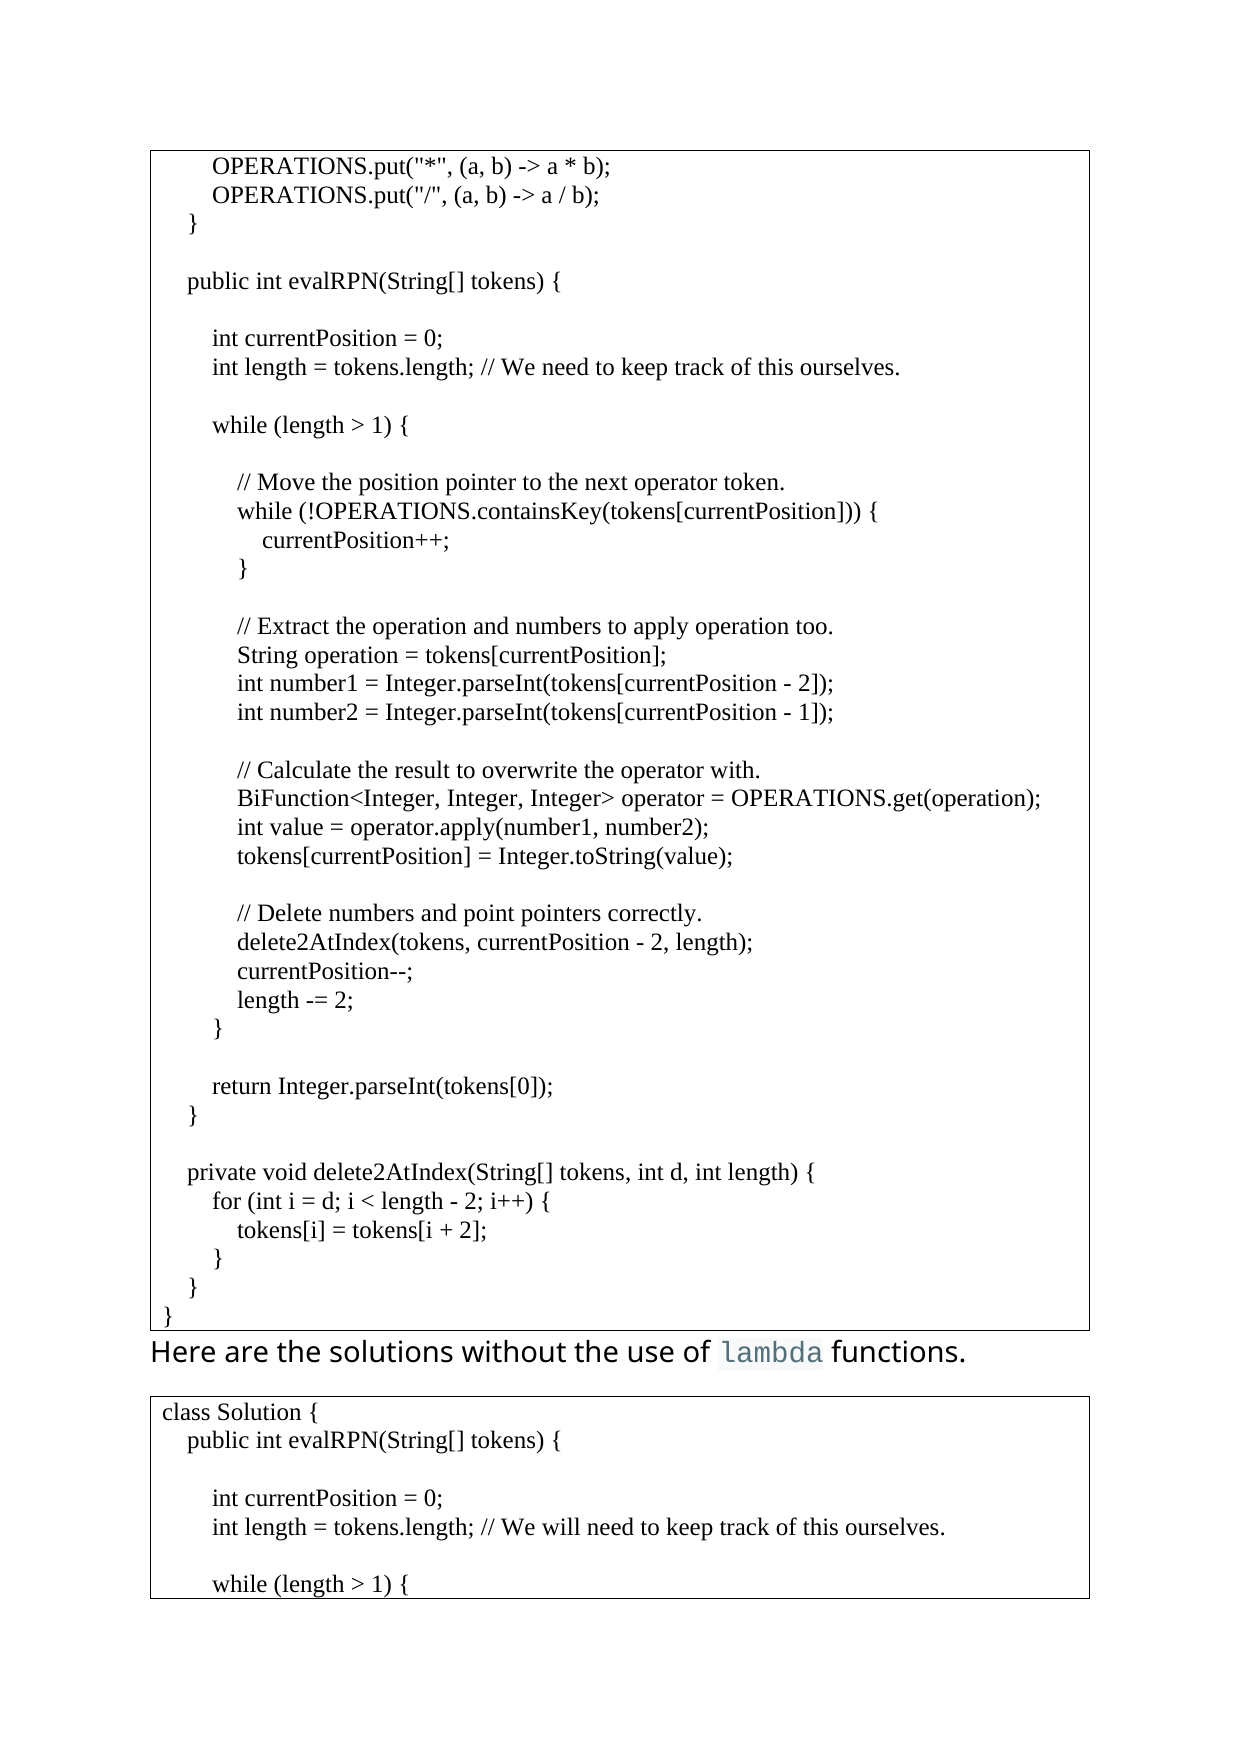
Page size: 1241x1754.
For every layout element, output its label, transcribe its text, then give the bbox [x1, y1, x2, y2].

text Here are the solutions without the use of lambda functions. [150, 1331, 1090, 1371]
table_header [151, 151, 1089, 1330]
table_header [151, 1397, 1089, 1598]
